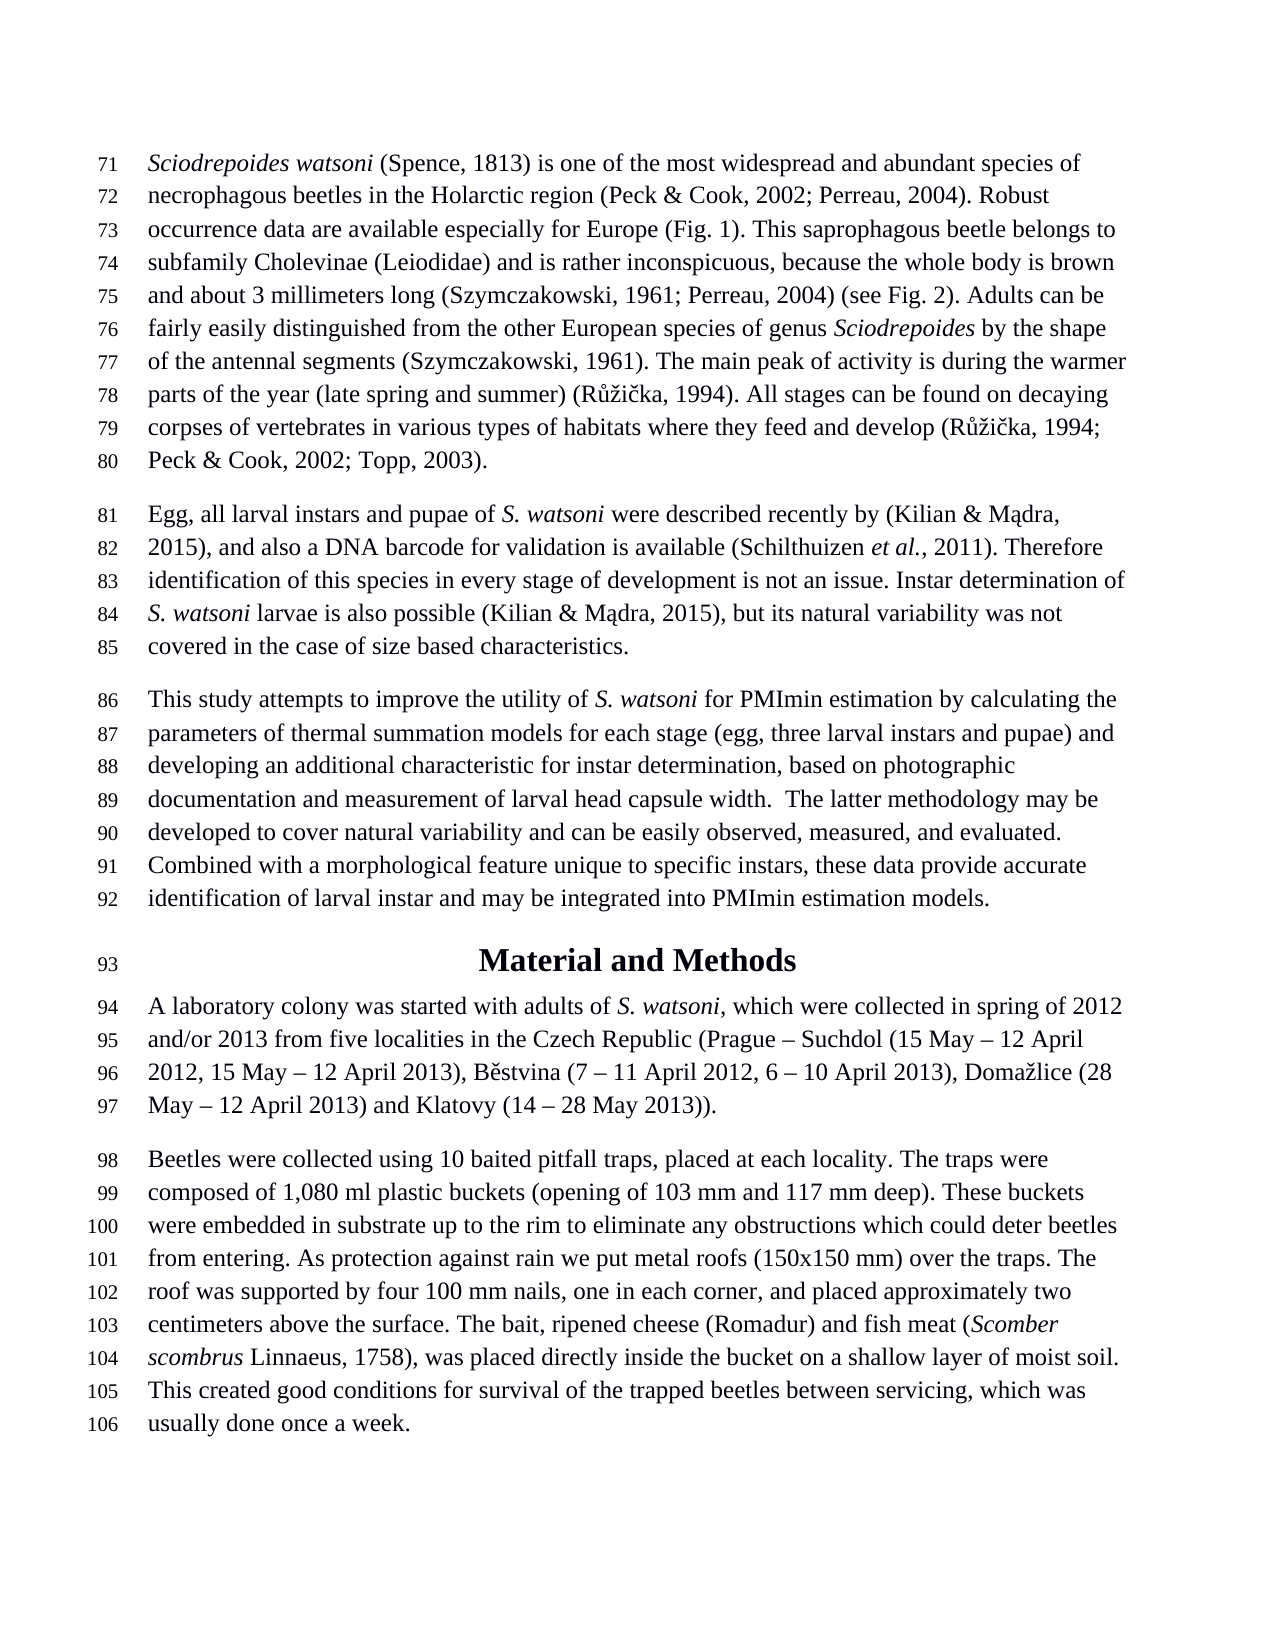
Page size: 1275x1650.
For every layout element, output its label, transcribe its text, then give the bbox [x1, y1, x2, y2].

text Egg, all larval instars and pupae of S. watsoni were described recently by (Kilian & Mądra, 2015), and also a DNA barcode for validation is available (Schilthuizen et al., 2011). Therefore identification of this species in every stage of development is not an issue. Instar determination of S. watsoni larvae is also possible (Kilian & Mądra, 2015), but its natural variability was not covered in the case of size based characteristics. [148, 499, 1127, 659]
text Sciodrepoides watsoni (Spence, 1813) is one of the most widespread and abundant species of necrophagous beetles in the Holarctic region (Peck & Cook, 2002; Perreau, 2004). Robust occurrence data are available especially for Europe (Fig. 1). This saprophagous beetle belongs to subfamily Cholevinae (Leiodidae) and is rather inconspicuous, because the whole body is brown and about 3 millimeters long (Szymczakowski, 1961; Perreau, 2004) (see Fig. 2). Adults can be fairly easily distinguished from the other European species of genus Sciodrepoides by the shape of the antennal segments (Szymczakowski, 1961). The main peak of activity is during the warmer parts of the year (late spring and summer) (Růžička, 1994). All stages can be found on decaying corpses of vertebrates in various types of habitats where they feed and develop (Růžička, 1994; Peck & Cook, 2002; Topp, 2003). [148, 148, 1127, 473]
text Beetles were collected using 10 baited pitfall traps, placed at each locality. The traps were composed of 1,080 ml plastic buckets (opening of 103 mm and 117 mm deep). These buckets were embedded in substrate up to the rim to eliminate any obstructions which could deter beetles from entering. As protection against rain we put metal roofs (150x150 mm) over the traps. The roof was supported by four 100 mm nails, one in each corner, and placed approximately two centimeters above the surface. The bait, ripened cheese (Romadur) and fish meat (Scomber scombrus Linnaeus, 1758), was placed directly inside the bucket on a shallow layer of moist soil. This created good conditions for survival of the trapped beetles between servicing, which was usually done once a week. [148, 1144, 1127, 1437]
text A laboratory colony was started with adults of S. watsoni, which were collected in spring of 2012 and/or 2013 from five localities in the Czech Republic (Prague – Suchdol (15 May – 12 April 2012, 15 May – 12 April 2013), Běstvina (7 – 11 April 2012, 6 – 10 April 2013), Domažlice (28 May – 12 April 2013) and Klatovy (14 – 28 May 2013)). [148, 991, 1127, 1119]
text This study attempts to improve the utility of S. watsoni for PMImin estimation by calculating the parameters of thermal summation models for each stage (egg, three larval instars and pupae) and developing an additional characteristic for instar determination, based on photographic documentation and measurement of larval head capsule width. The latter methodology may be developed to cover natural variability and can be easily observed, measured, and evaluated. Combined with a morphological feature unique to specific instars, these data provide accurate identification of larval instar and may be integrated into PMImin estimation models. [148, 684, 1127, 911]
title Material and Methods [148, 941, 1127, 979]
